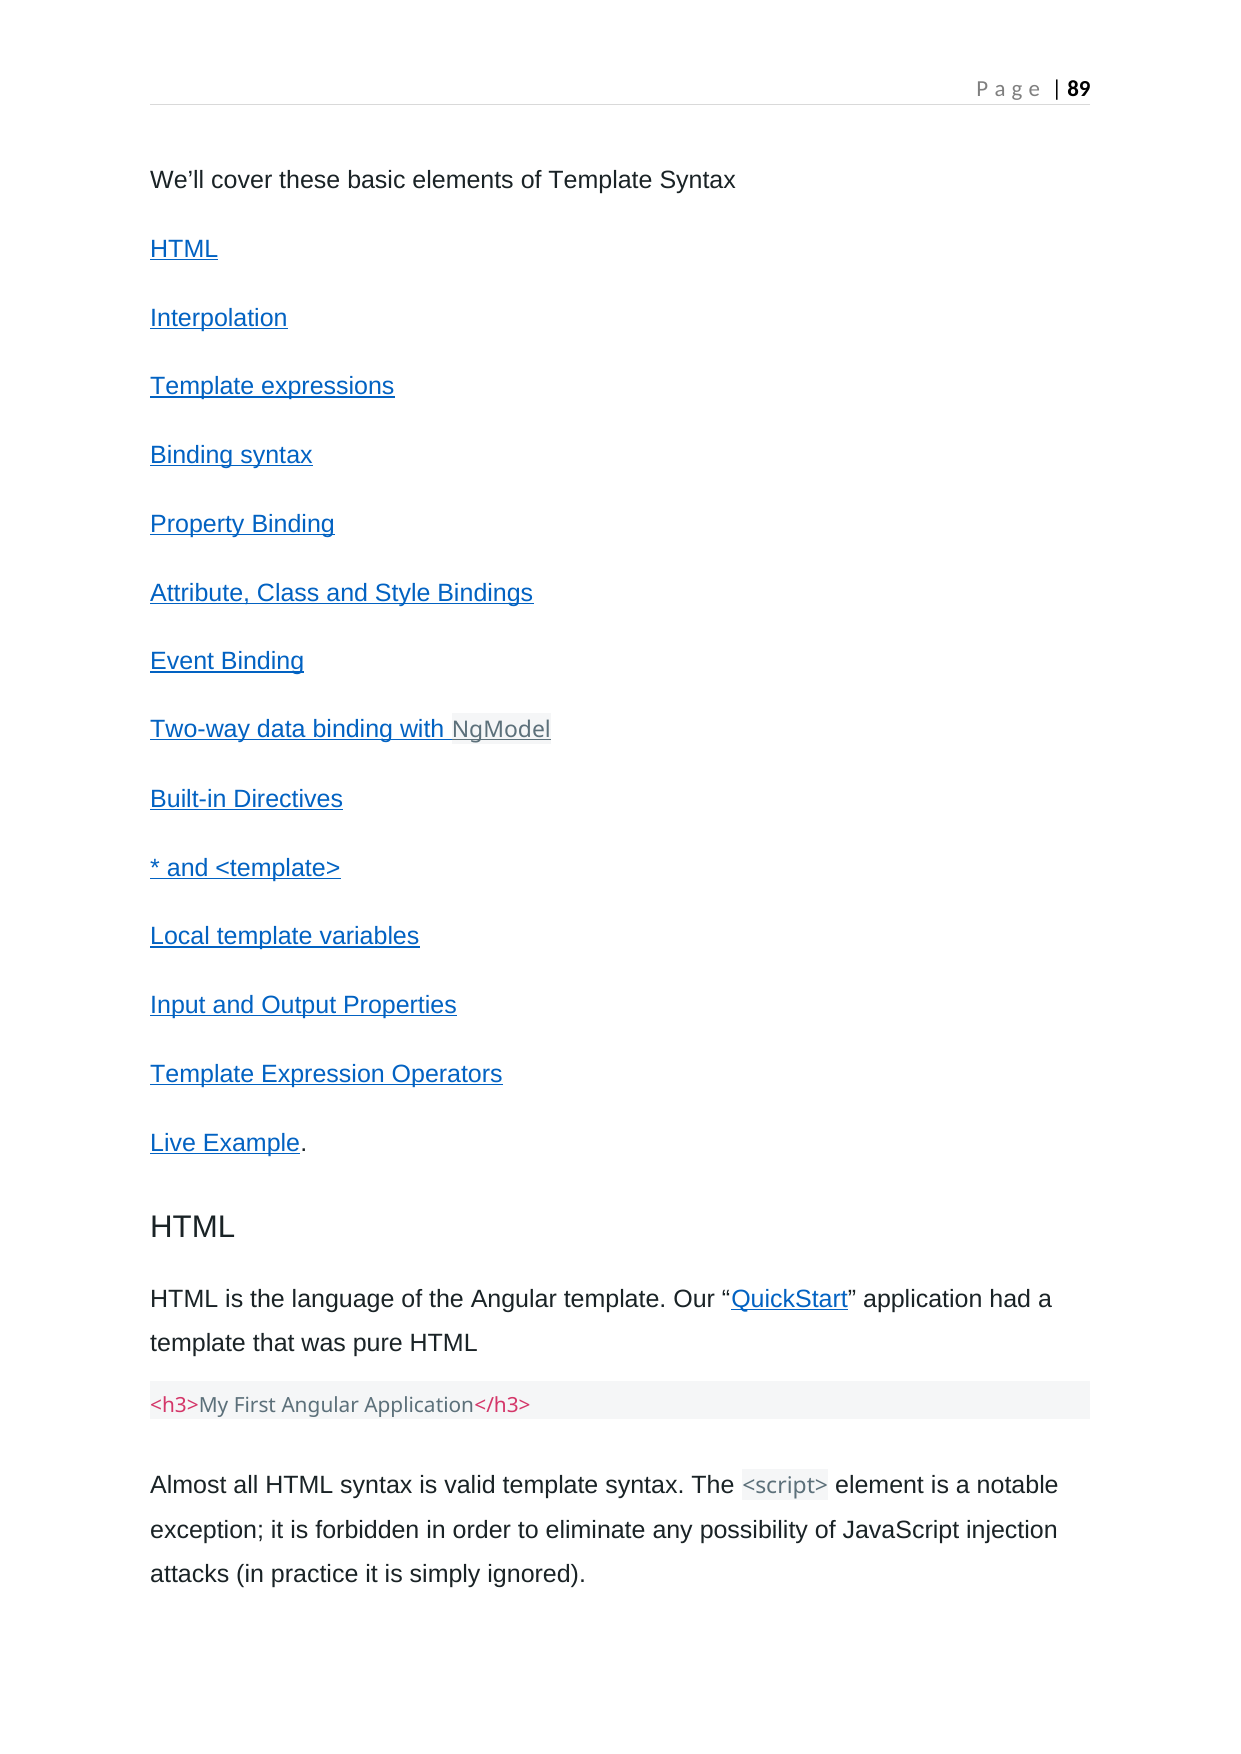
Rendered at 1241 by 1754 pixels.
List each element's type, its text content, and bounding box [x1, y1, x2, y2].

text HTML is the language of the Angular template. Our “QuickStart” application had a template that was pure HTML [150, 1269, 1090, 1356]
text Live Example. [150, 1112, 1090, 1156]
text Attribute, Class and Style Bindings [150, 562, 1090, 606]
text Two-way data binding with NgModel [150, 700, 1090, 744]
text Event Binding [150, 631, 1090, 675]
text Local template variables [150, 906, 1090, 950]
text Binding syntax [150, 425, 1090, 469]
text Built-in Directives [150, 769, 1090, 812]
text We’ll cover these basic elements of Template Syntax [150, 150, 1090, 194]
text Template Expression Operators [150, 1044, 1090, 1087]
text <h3>My First Angular Application</h3> [150, 1381, 1090, 1419]
text Input and Output Properties [150, 975, 1090, 1019]
text Template expressions [150, 356, 1090, 400]
text * and <template> [150, 837, 1090, 881]
text Property Binding [150, 494, 1090, 537]
text HTML [150, 219, 1090, 262]
text Almost all HTML syntax is valid template syntax. The <script> element is a notable exception; it is forbidden in order to eliminate any possibility of JavaScript injection attacks (in practice it is simply ignored). [150, 1456, 1090, 1587]
subtitle HTML [150, 1181, 1090, 1244]
text Interpolation [150, 287, 1090, 331]
